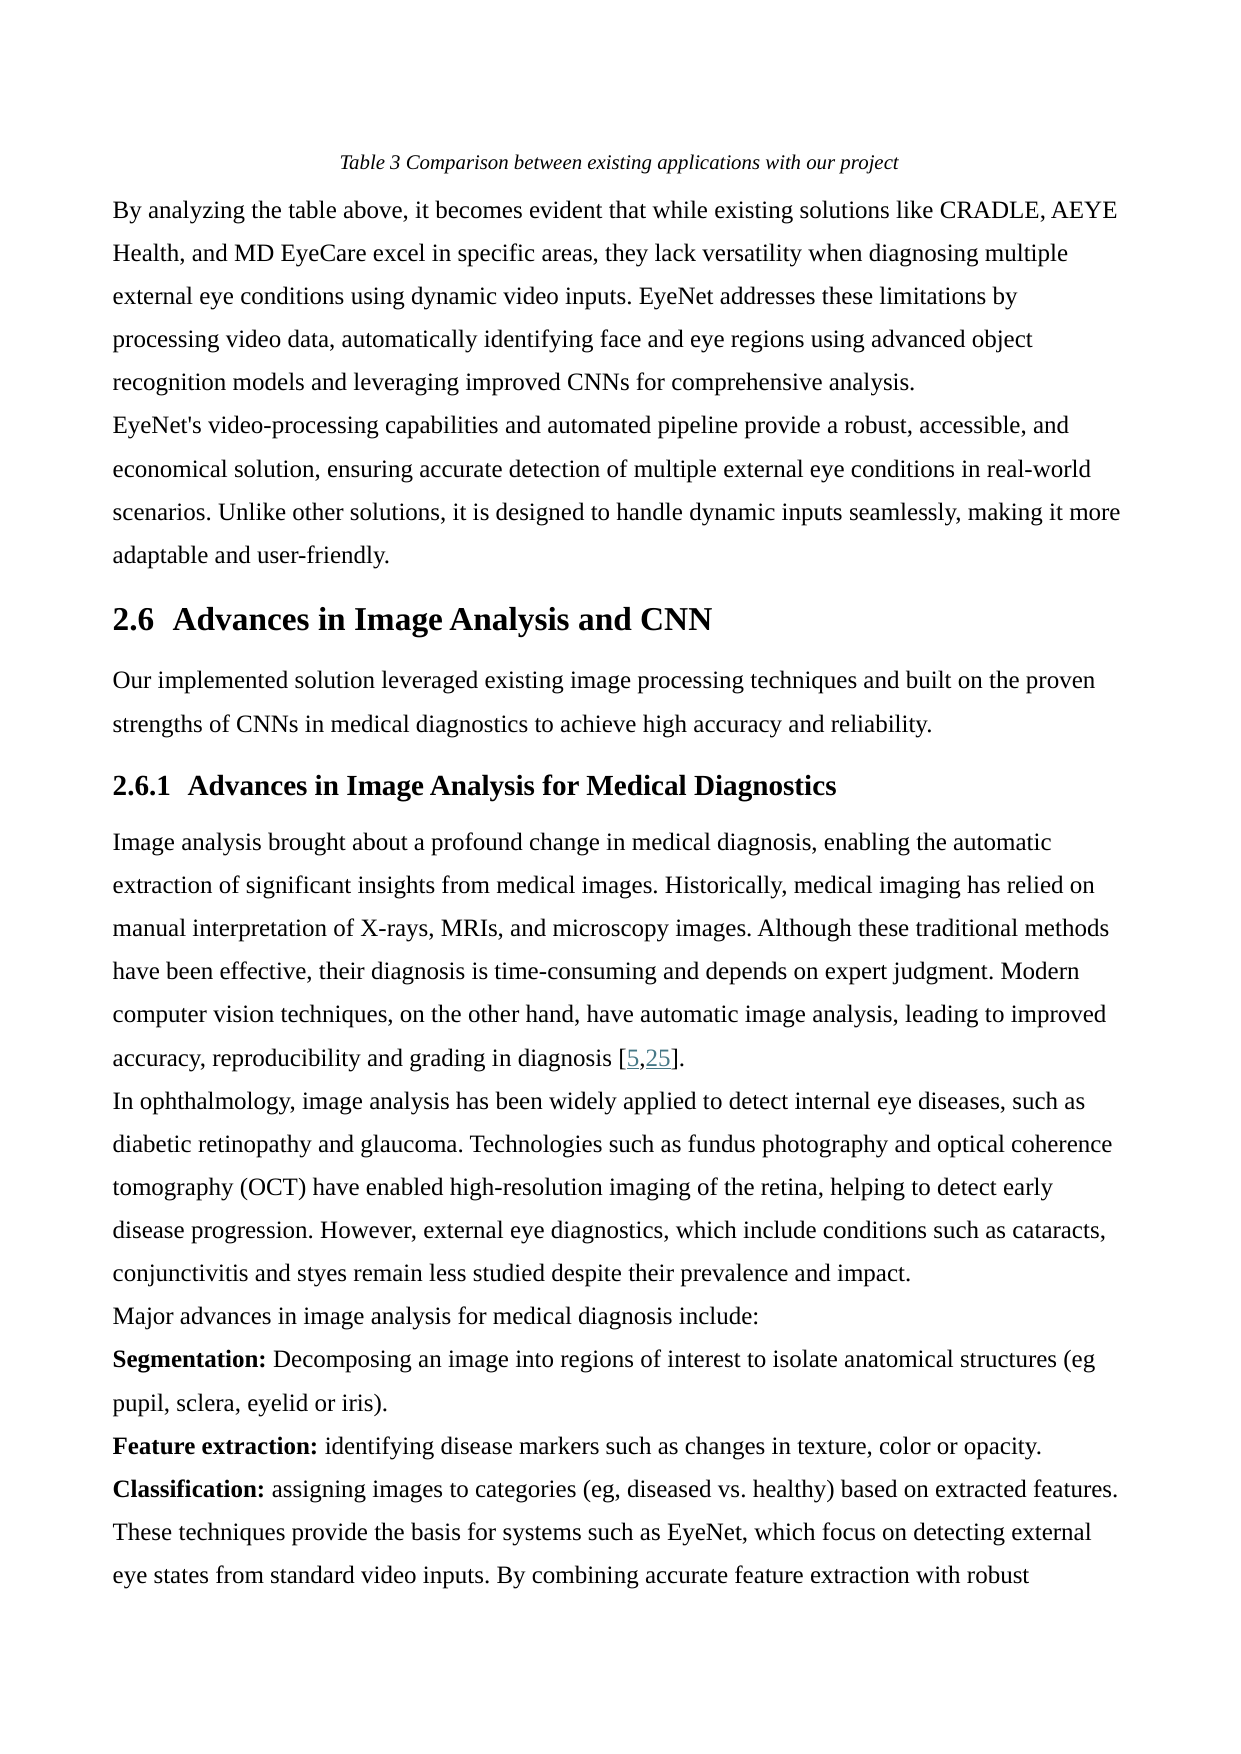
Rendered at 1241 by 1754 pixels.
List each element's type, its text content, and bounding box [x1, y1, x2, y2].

text In ophthalmology, image analysis has been widely applied to detect internal eye diseases, such as diabetic retinopathy and glaucoma. Technologies such as fundus photography and optical coherence tomography (OCT) have enabled high-resolution imaging of the retina, helping to detect early disease progression. However, external eye diagnostics, which include conditions such as cataracts, conjunctivitis and styes remain less studied despite their prevalence and impact. [112, 1086, 1128, 1287]
text Image analysis brought about a profound change in medical diagnosis, enabling the automatic extraction of significant insights from medical images. Historically, medical imaging has relied on manual interpretation of X-rays, MRIs, and microscopy images. Although these traditional methods have been effective, their diagnosis is time-consuming and depends on expert judgment. Modern computer vision techniques, on the other hand, have automatic image analysis, leading to improved accuracy, reproducibility and grading in diagnosis [5,25]. [112, 827, 1128, 1071]
text By analyzing the table above, it becomes evident that while existing solutions like CRADLE, AEYE Health, and MD EyeCare excel in specific areas, they lack versatility when diagnosing multiple external eye conditions using dynamic video inputs. EyeNet addresses these limitations by processing video data, automatically identifying face and eye regions using advanced object recognition models and leveraging improved CNNs for comprehensive analysis. [112, 195, 1128, 396]
subtitle Advances in Image Analysis and CNN [112, 600, 1128, 638]
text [112, 1517, 1128, 1589]
text Major advances in image analysis for medical diagnosis include: [112, 1301, 1128, 1330]
text Feature extraction: identifying disease markers such as changes in texture, color or opacity. [112, 1431, 1128, 1459]
text Classification: assigning images to categories (eg, diseased vs. healthy) based on extracted features. [112, 1474, 1128, 1503]
text EyeNet's video-processing capabilities and automated pipeline provide a robust, accessible, and economical solution, ensuring accurate detection of multiple external eye conditions in real-world scenarios. Unlike other solutions, it is designed to handle dynamic inputs seamlessly, making it more adaptable and user-friendly. [112, 411, 1128, 569]
text Table 3 Comparison between existing applications with our project [112, 150, 1128, 174]
subtitle Advances in Image Analysis for Medical Diagnostics [112, 768, 1128, 802]
text Segmentation: Decomposing an image into regions of interest to isolate anatomical structures (eg pupil, sclera, eyelid or iris). [112, 1344, 1128, 1416]
text Our implemented solution leveraged existing image processing techniques and built on the proven strengths of CNNs in medical diagnostics to achieve high accuracy and reliability. [112, 666, 1128, 737]
